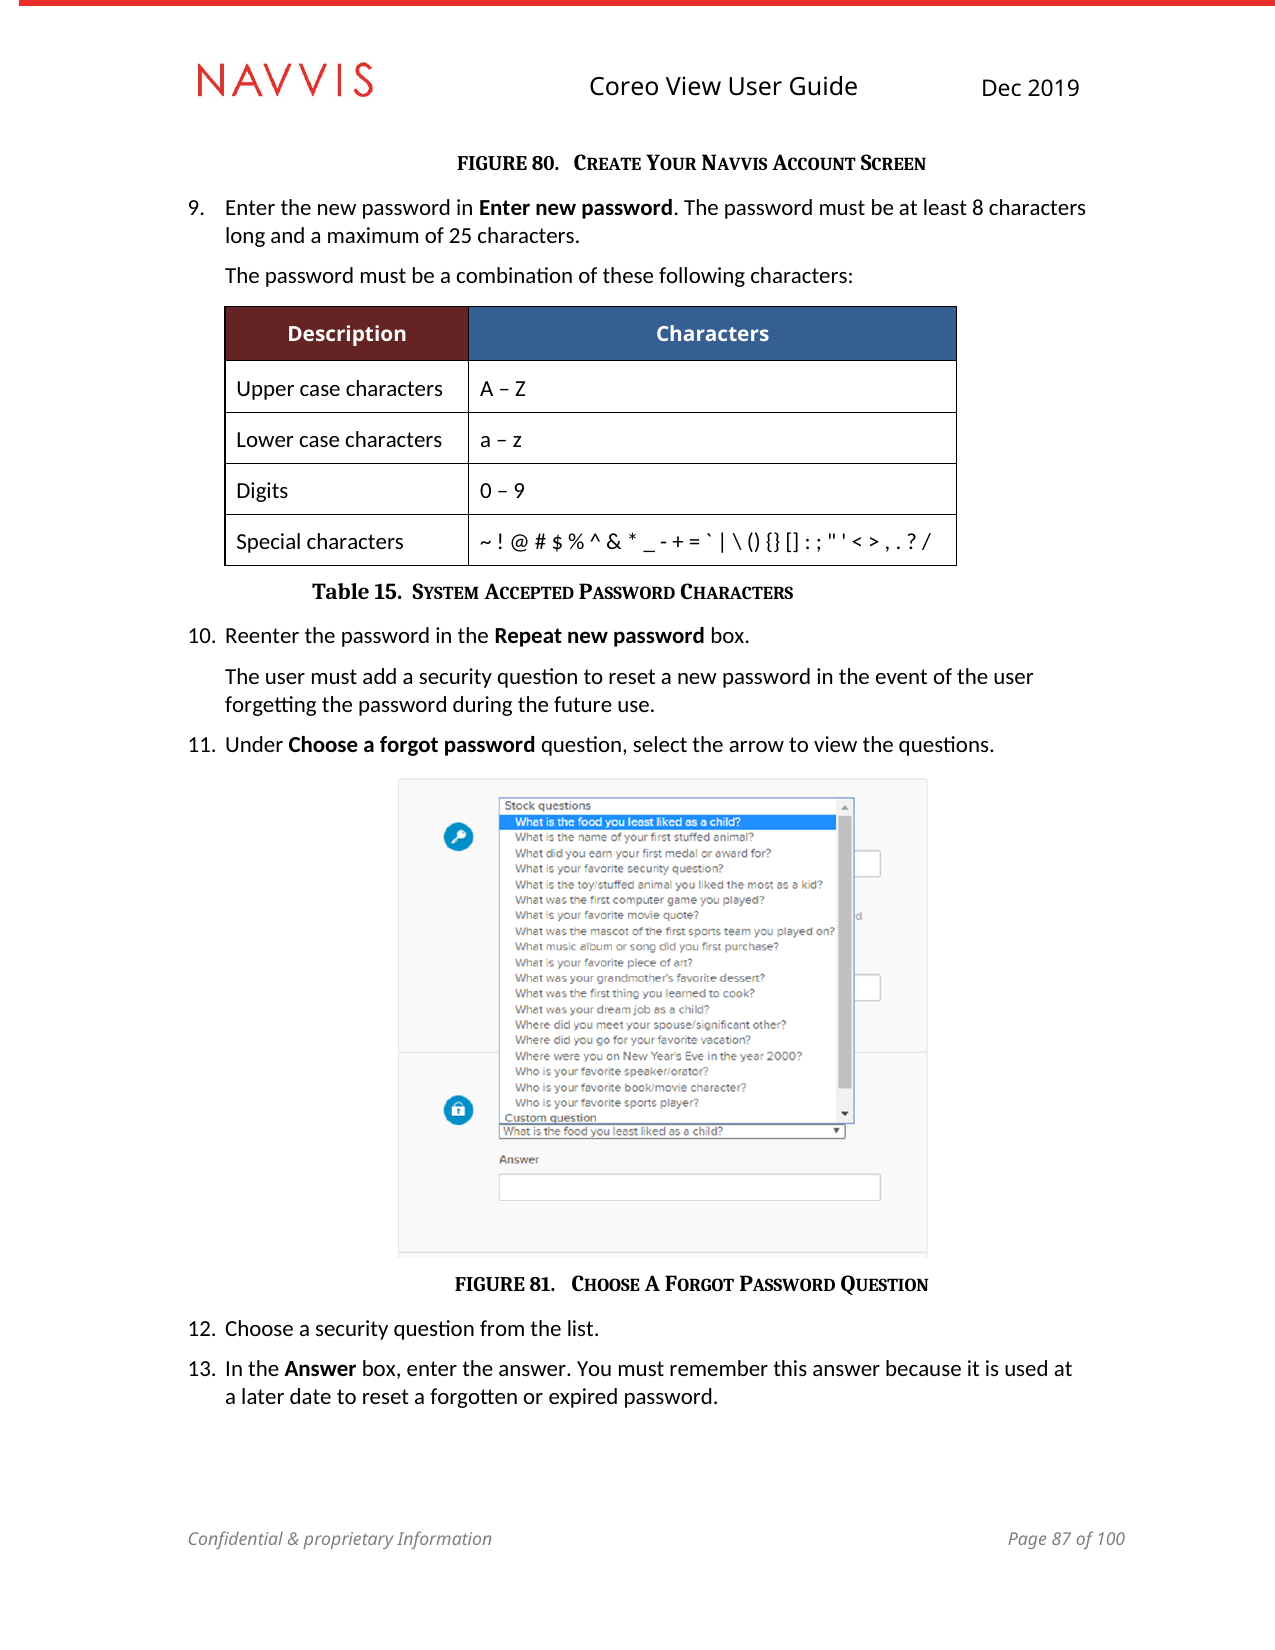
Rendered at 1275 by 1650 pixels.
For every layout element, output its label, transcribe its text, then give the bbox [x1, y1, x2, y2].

table_cell A – Z [469, 361, 956, 412]
table_cell ~ ! @ # $ % ^ & * _ - + = ` | \ () {} [] : ; " ' < > , . ? / [469, 515, 956, 565]
picture [393, 775, 932, 1259]
list Choose a security question from the list. [187, 1314, 1087, 1342]
table_header Characters [469, 307, 956, 360]
list Enter the new password in Enter new password. The password must be at least 8 characters long and a maximum of 25 characters. [187, 193, 1087, 249]
text Choose A Forgot Password Question [296, 1271, 1087, 1298]
list Reenter the password in the Repeat new password box. [187, 621, 1087, 649]
list Under Choose a forgot password question, select the arrow to view the questions. [187, 730, 1087, 758]
table_header Description [226, 307, 468, 360]
table_cell Special characters [226, 515, 468, 565]
table_cell 0 – 9 [469, 464, 956, 514]
table_cell Digits [226, 464, 468, 514]
text Create Your Navvis Account Screen [296, 150, 1087, 176]
text System Accepted Password Characters [312, 578, 1087, 605]
table_cell Upper case characters [226, 361, 468, 412]
table_cell Lower case characters [226, 413, 468, 463]
text The user must add a security question to reset a new password in the event of the user forgetting the password during the future use. [225, 662, 1087, 718]
table_cell a – z [469, 413, 956, 463]
list The password must be a combination of these following characters: [225, 261, 1087, 289]
picture [187, 55, 383, 104]
list In the Answer box, enter the answer. You must remember this answer because it is used at a later date to reset a forgotten or expired password. [187, 1354, 1087, 1411]
